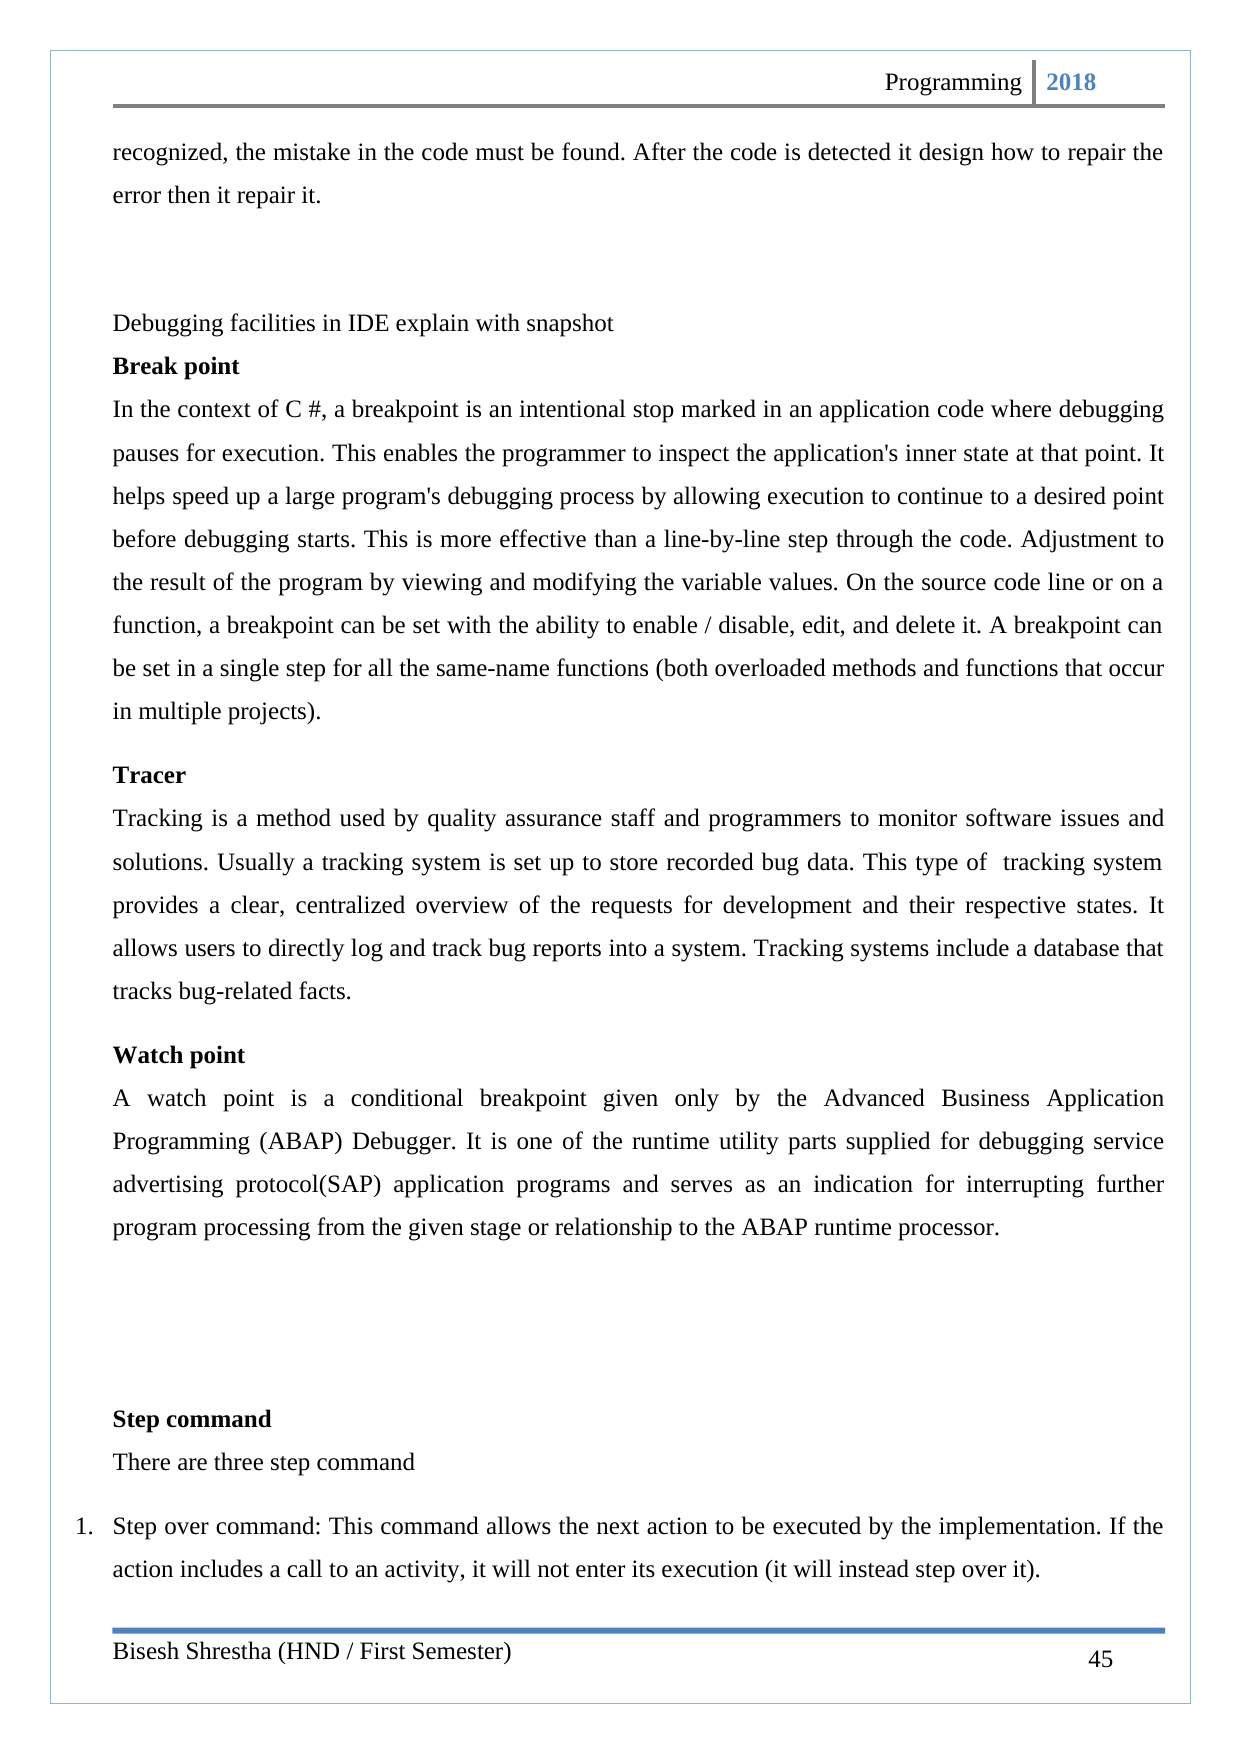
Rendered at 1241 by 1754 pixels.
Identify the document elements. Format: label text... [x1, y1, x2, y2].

subtitle Debugging facilities in IDE explain with snapshot [112, 308, 1165, 337]
text A watch point is a conditional breakpoint given only by the Advanced Business Application Programming (ABAP) Debugger. It is one of the runtime utility parts supplied for debugging service advertising protocol(SAP) application programs and serves as an indication for interrupting further program processing from the given stage or relationship to the ABAP runtime processor. [112, 1083, 1165, 1241]
subtitle Break point [112, 351, 1165, 380]
subtitle Tracer [112, 760, 1165, 789]
text There are three step command [112, 1447, 1165, 1476]
subtitle Watch point [112, 1040, 1165, 1069]
text In the context of C #, a breakpoint is an intentional stop marked in an application code where debugging pauses for execution. This enables the programmer to inspect the application's inner state at that point. It helps speed up a large program's debugging process by allowing execution to continue to a desired point before debugging starts. This is more effective than a line-by-line step through the code. Adjustment to the result of the program by viewing and modifying the variable values. On the source code line or on a function, a breakpoint can be set with the ability to enable / disable, edit, and delete it. A breakpoint can be set in a single step for all the same-name functions (both overloaded methods and functions that occur in multiple projects). [112, 394, 1165, 725]
text Tracking is a method used by quality assurance staff and programmers to monitor software issues and solutions. Usually a tracking system is set up to store recorded bug data. This type of tracking system provides a clear, centralized overview of the requests for development and their respective states. It allows users to directly log and track bug reports into a system. Tracking systems include a database that tracks bug-related facts. [112, 803, 1165, 1005]
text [112, 137, 1165, 209]
list Step over command: This command allows the next action to be executed by the implementation. If the action includes a call to an activity, it will not enter its execution (it will instead step over it). [75, 1511, 1165, 1583]
subtitle Step command [112, 1404, 1165, 1433]
